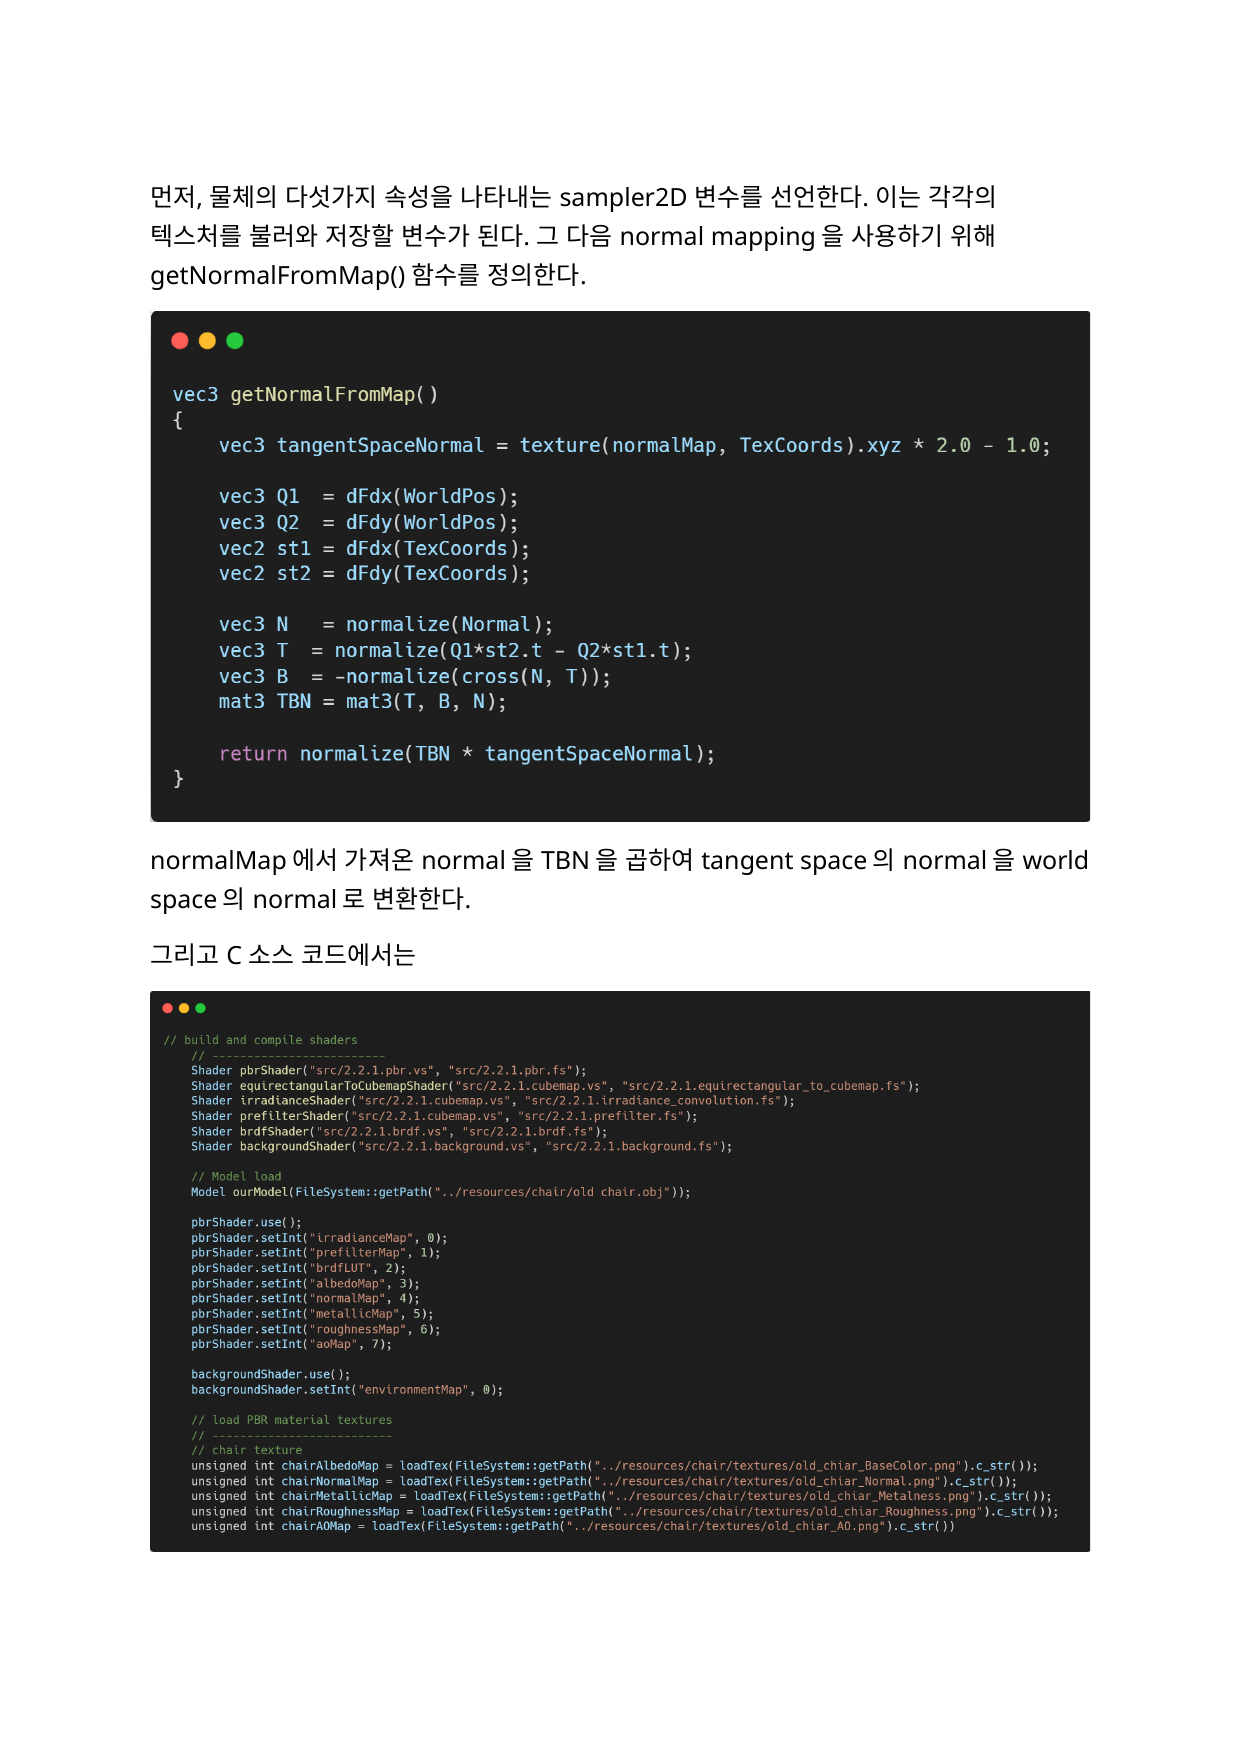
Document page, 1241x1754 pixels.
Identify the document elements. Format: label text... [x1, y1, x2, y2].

text 그리고 C 소스 코드에서는 [150, 935, 1090, 972]
text 먼저, 물체의 다섯가지 속성을 나타내는 sampler2D 변수를 선언한다. 이는 각각의 텍스처를 불러와 저장할 변수가 된다. 그 다음 normal mapping을 사용하기 위해 getNormalFromMap() 함수를 정의한다. [150, 177, 1090, 292]
text normalMap에서 가져온 normal을 TBN을 곱하여 tangent space의 normal을 world space의 normal로 변환한다. [150, 841, 1090, 916]
picture [150, 991, 1091, 1552]
picture [150, 311, 1091, 822]
